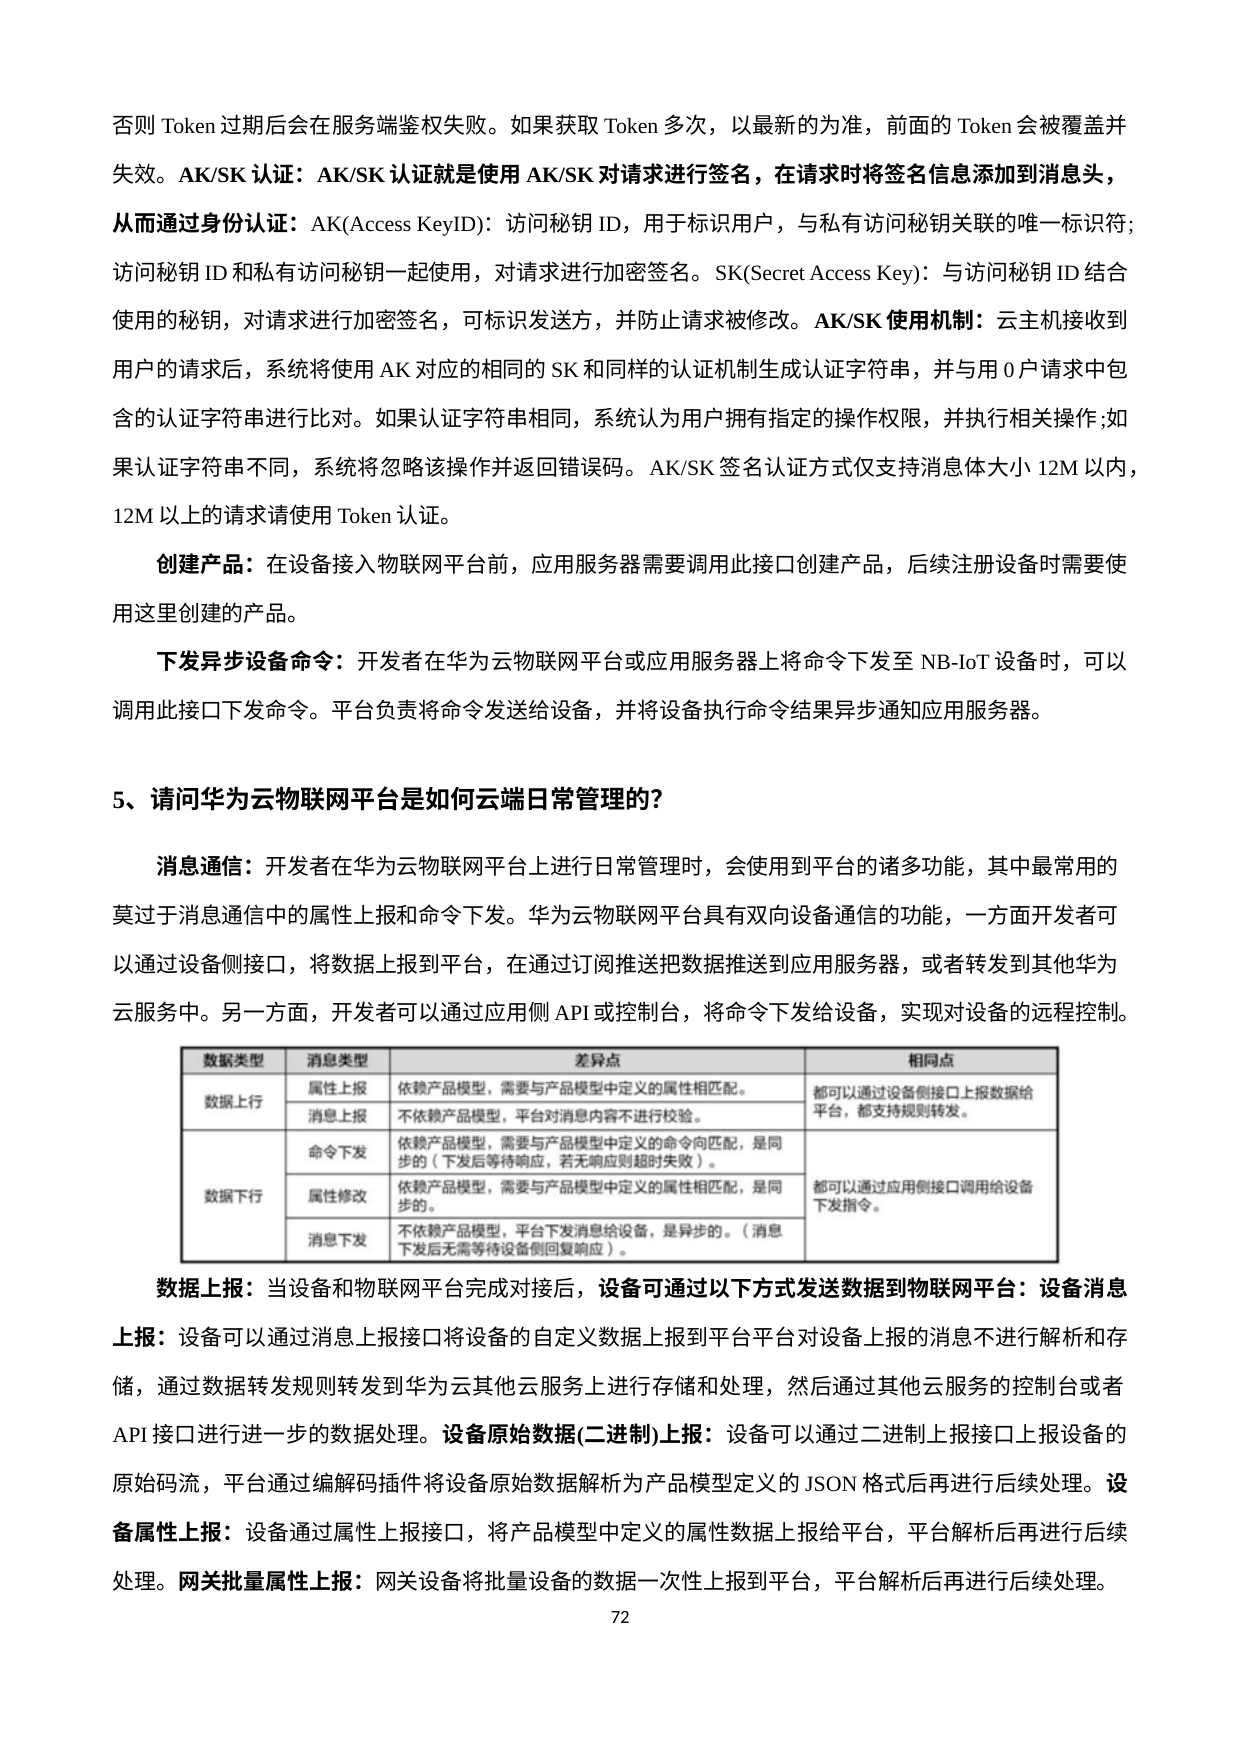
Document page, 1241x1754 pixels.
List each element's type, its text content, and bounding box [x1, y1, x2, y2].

text 下发异步设备命令：开发者在华为云物联网平台或应用服务器上将命令下发至NB-IoT设备时，可以调用此接口下发命令。平台负责将命令发送给设备，并将设备执行命令结果异步通知应用服务器。 [112, 643, 1128, 725]
text 数据上报：当设备和物联网平台完成对接后，设备可通过以下方式发送数据到物联网平台：设备消息上报：设备可以通过消息上报接口将设备的自定义数据上报到平台平台对设备上报的消息不进行解析和存储，通过数据转发规则转发到华为云其他云服务上进行存储和处理，然后通过其他云服务的控制台或者API接口进行进一步的数据处理。设备原始数据(二进制)上报：设备可以通过二进制上报接口上报设备的原始码流，平台通过编解码插件将设备原始数据解析为产品模型定义的JSON格式后再进行后续处理。设备属性上报：设备通过属性上报接口，将产品模型中定义的属性数据上报给平台，平台解析后再进行后续处理。网关批量属性上报：网关设备将批量设备的数据一次性上报到平台，平台解析后再进行后续处理。 [112, 1271, 1128, 1596]
text 创建产品：在设备接入物联网平台前，应用服务器需要调用此接口创建产品，后续注册设备时需要使用这里创建的产品。 [112, 546, 1128, 628]
text 消息通信：开发者在华为云物联网平台上进行日常管理时，会使用到平台的诸多功能，其中最常用的莫过于消息通信中的属性上报和命令下发。华为云物联网平台具有双向设备通信的功能，一方面开发者可以通过设备侧接口，将数据上报到平台，在通过订阅推送把数据推送到应用服务器，或者转发到其他华为云服务中。另一方面，开发者可以通过应用侧API或控制台，将命令下发给设备，实现对设备的远程控制。 [112, 849, 1128, 1027]
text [112, 108, 1128, 531]
picture [177, 1043, 1064, 1269]
text 5、请问华为云物联网平台是如何云端日常管理的？ [112, 766, 1128, 831]
